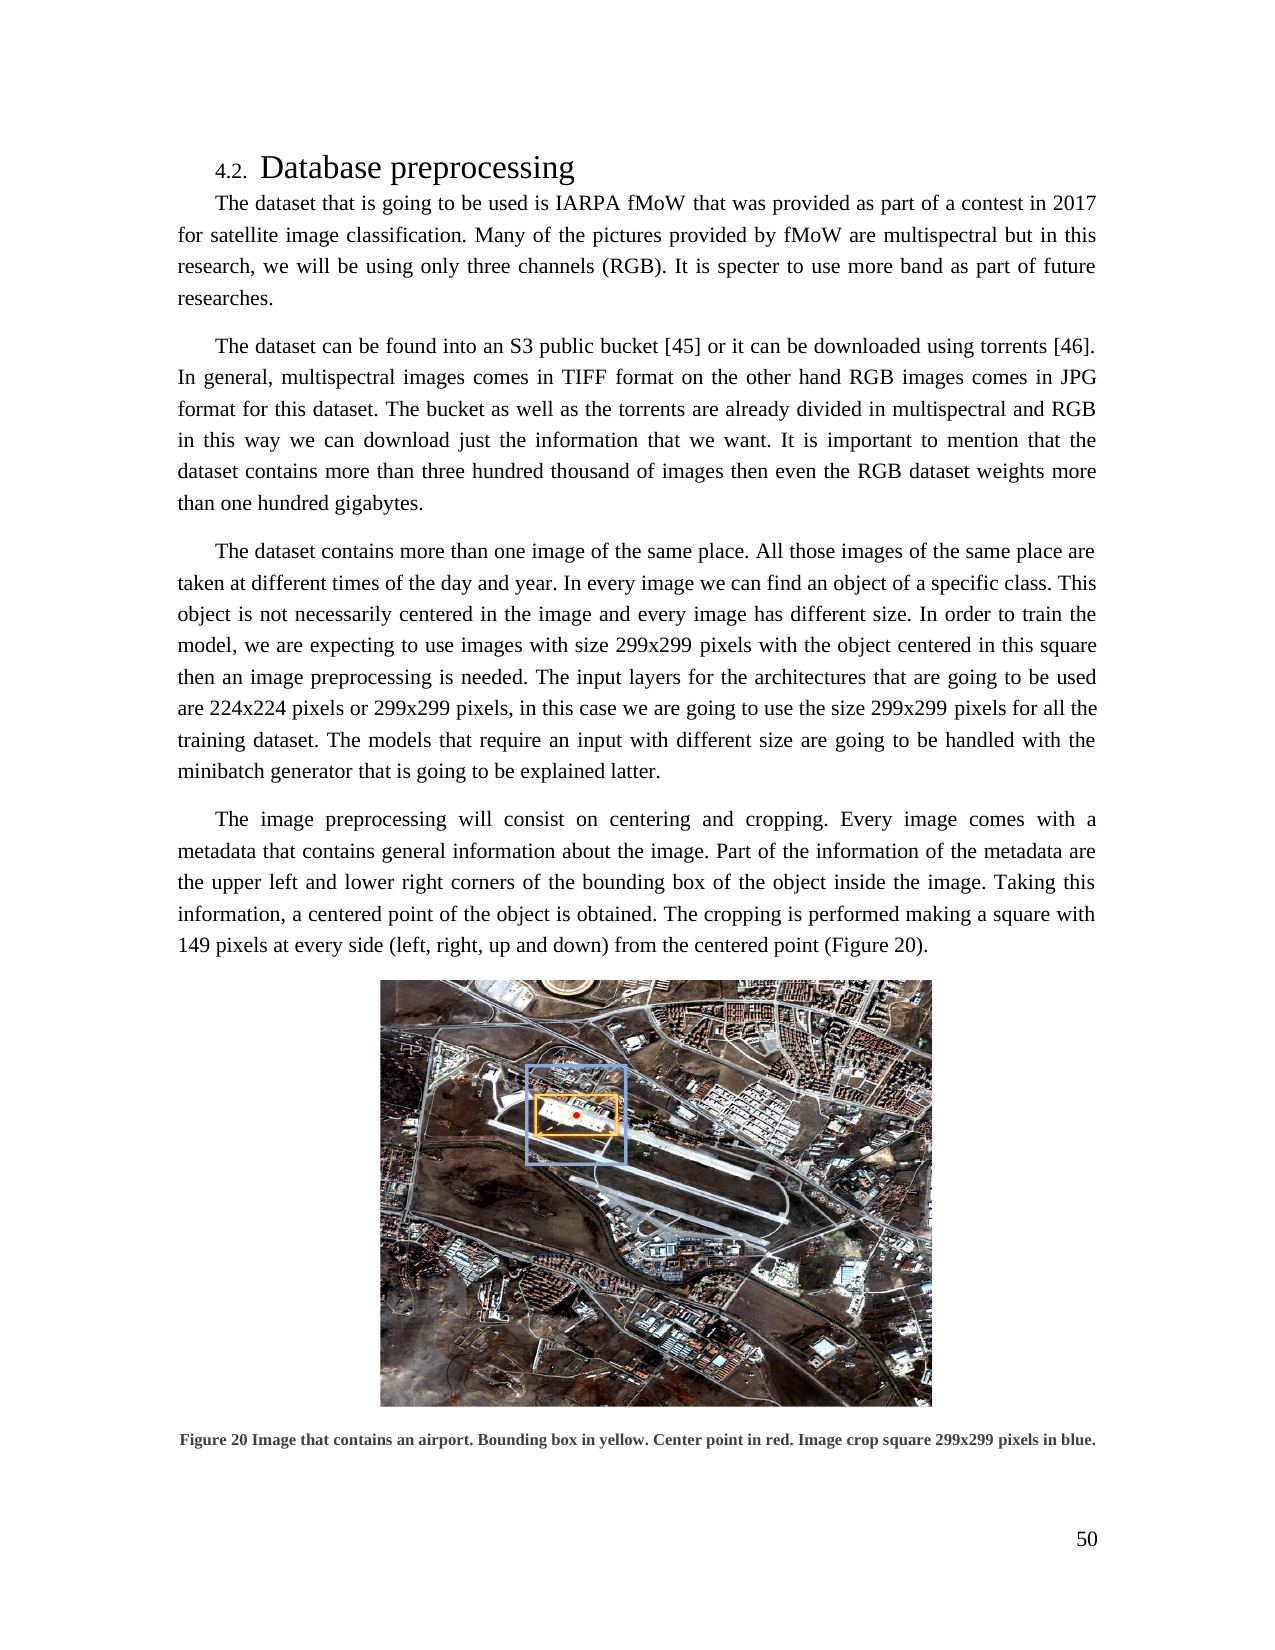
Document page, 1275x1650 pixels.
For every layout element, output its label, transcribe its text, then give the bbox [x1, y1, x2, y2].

text The dataset that is going to be used is IARPA fMoW that was provided as part of a contest in 2017 for satellite image classification. Many of the pictures provided by fMoW are multispectral but in this research, we will be using only three channels (RGB). It is specter to use more band as part of future researches. [177, 190, 1098, 310]
text Figure 20 Image that contains an airport. Bounding box in yellow. Center point in red. Image crop square 299x299 pixels in blue. [177, 1430, 1098, 1449]
subtitle Database preprocessing [215, 148, 1098, 186]
text The dataset contains more than one image of the same place. All those images of the same place are taken at different times of the day and year. In every image we can find an object of a specific class. This object is not necessarily centered in the image and every image has different size. In order to train the model, we are expecting to use images with size 299x299 pixels with the object centered in this square then an image preprocessing is needed. The input layers for the architectures that are going to be used are 224x224 pixels or 299x299 pixels, in this case we are going to use the size 299x299 pixels for all the training dataset. The models that require an input with different size are going to be handled with the minibatch generator that is going to be explained latter. [177, 538, 1098, 783]
text The dataset can be found into an S3 public bucket [45] or it can be downloaded using torrents [46]. In general, multispectral images comes in TIFF format on the other hand RGB images comes in JPG format for this dataset. The bucket as well as the torrents are already divided in multispectral and RGB in this way we can download just the information that we want. It is important to mention that the dataset contains more than three hundred thousand of images then even the RGB dataset weights more than one hundred gigabytes. [177, 333, 1098, 515]
picture [380, 980, 933, 1407]
text The image preprocessing will consist on centering and cropping. Every image comes with a metadata that contains general information about the image. Part of the information of the metadata are the upper left and lower right corners of the bounding box of the object inside the image. Taking this information, a centered point of the object is obtained. The cropping is performed making a square with 149 pixels at every side (left, right, up and down) from the centered point (Figure 20). [177, 806, 1098, 957]
